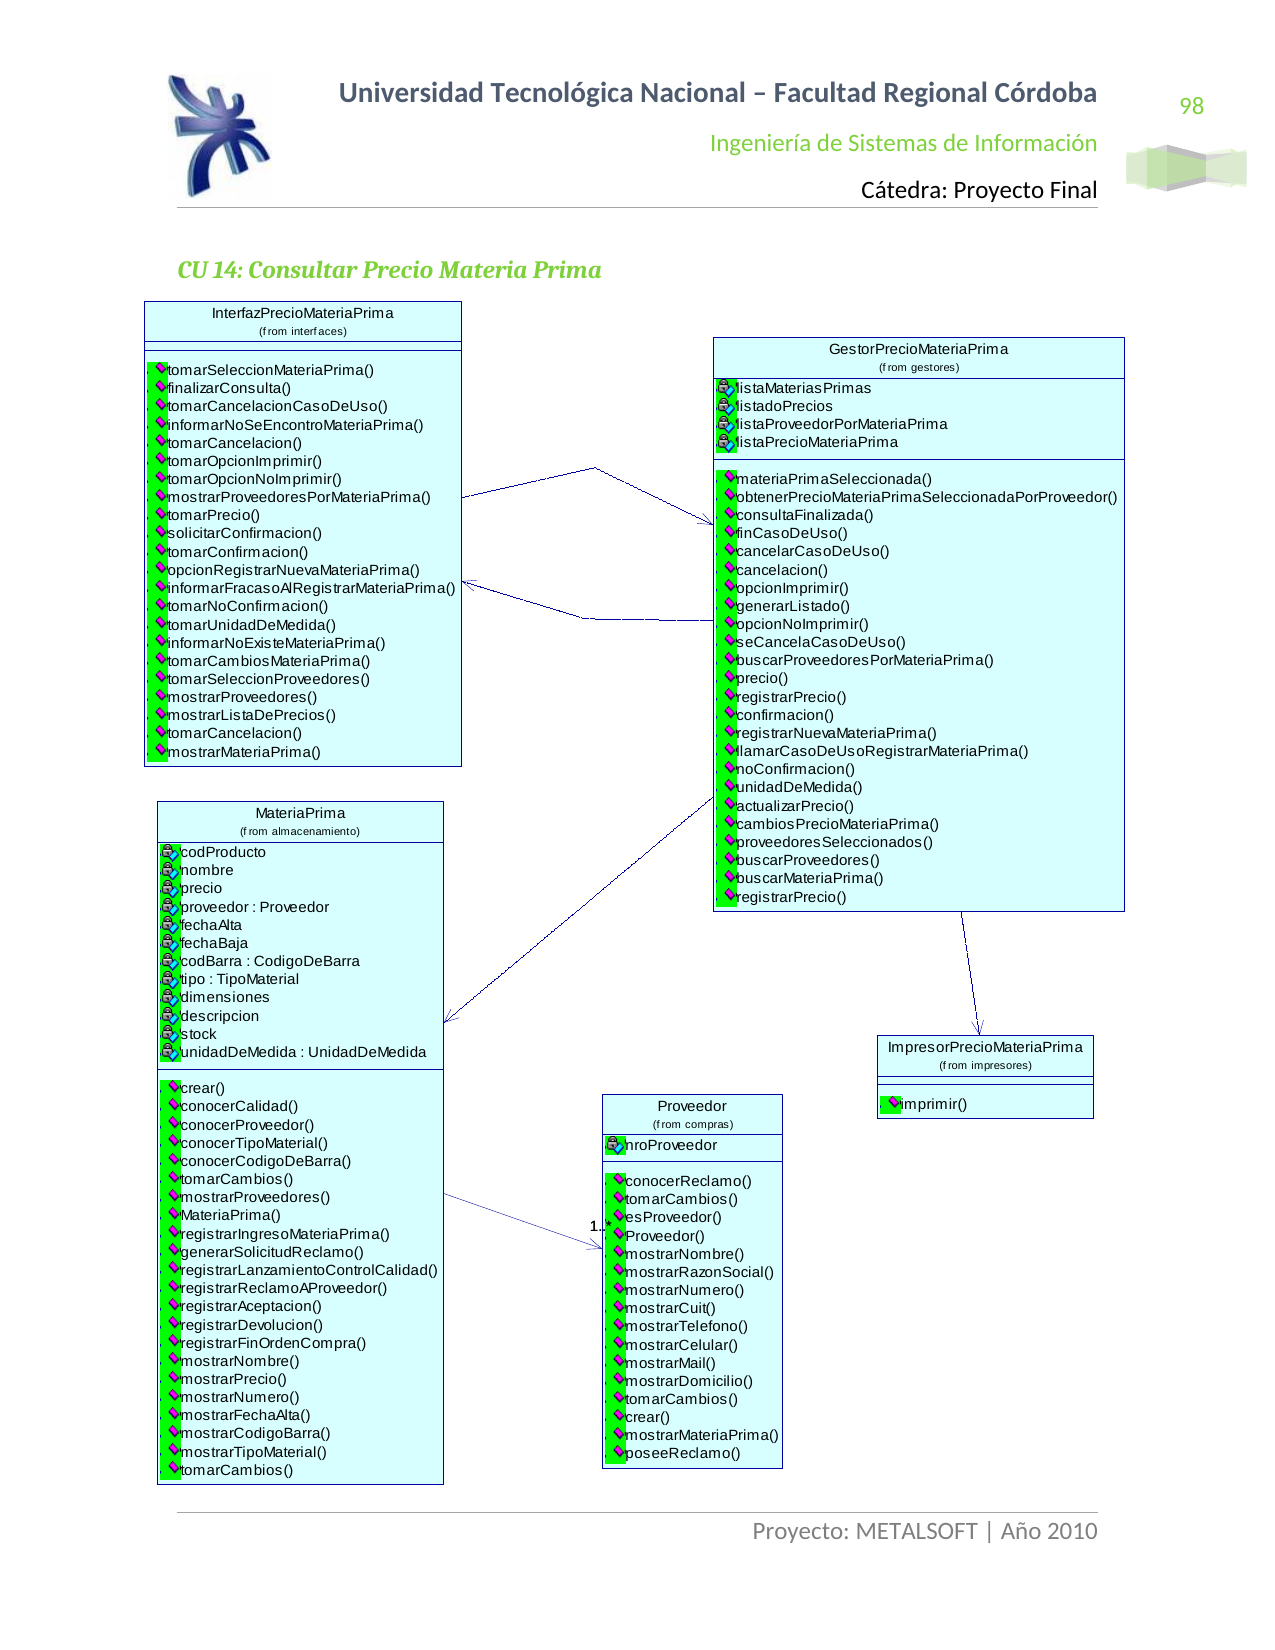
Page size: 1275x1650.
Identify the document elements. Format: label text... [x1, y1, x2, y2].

picture [167, 74, 272, 199]
text CU 14: Consultar Precio Materia Prima [177, 256, 1098, 284]
